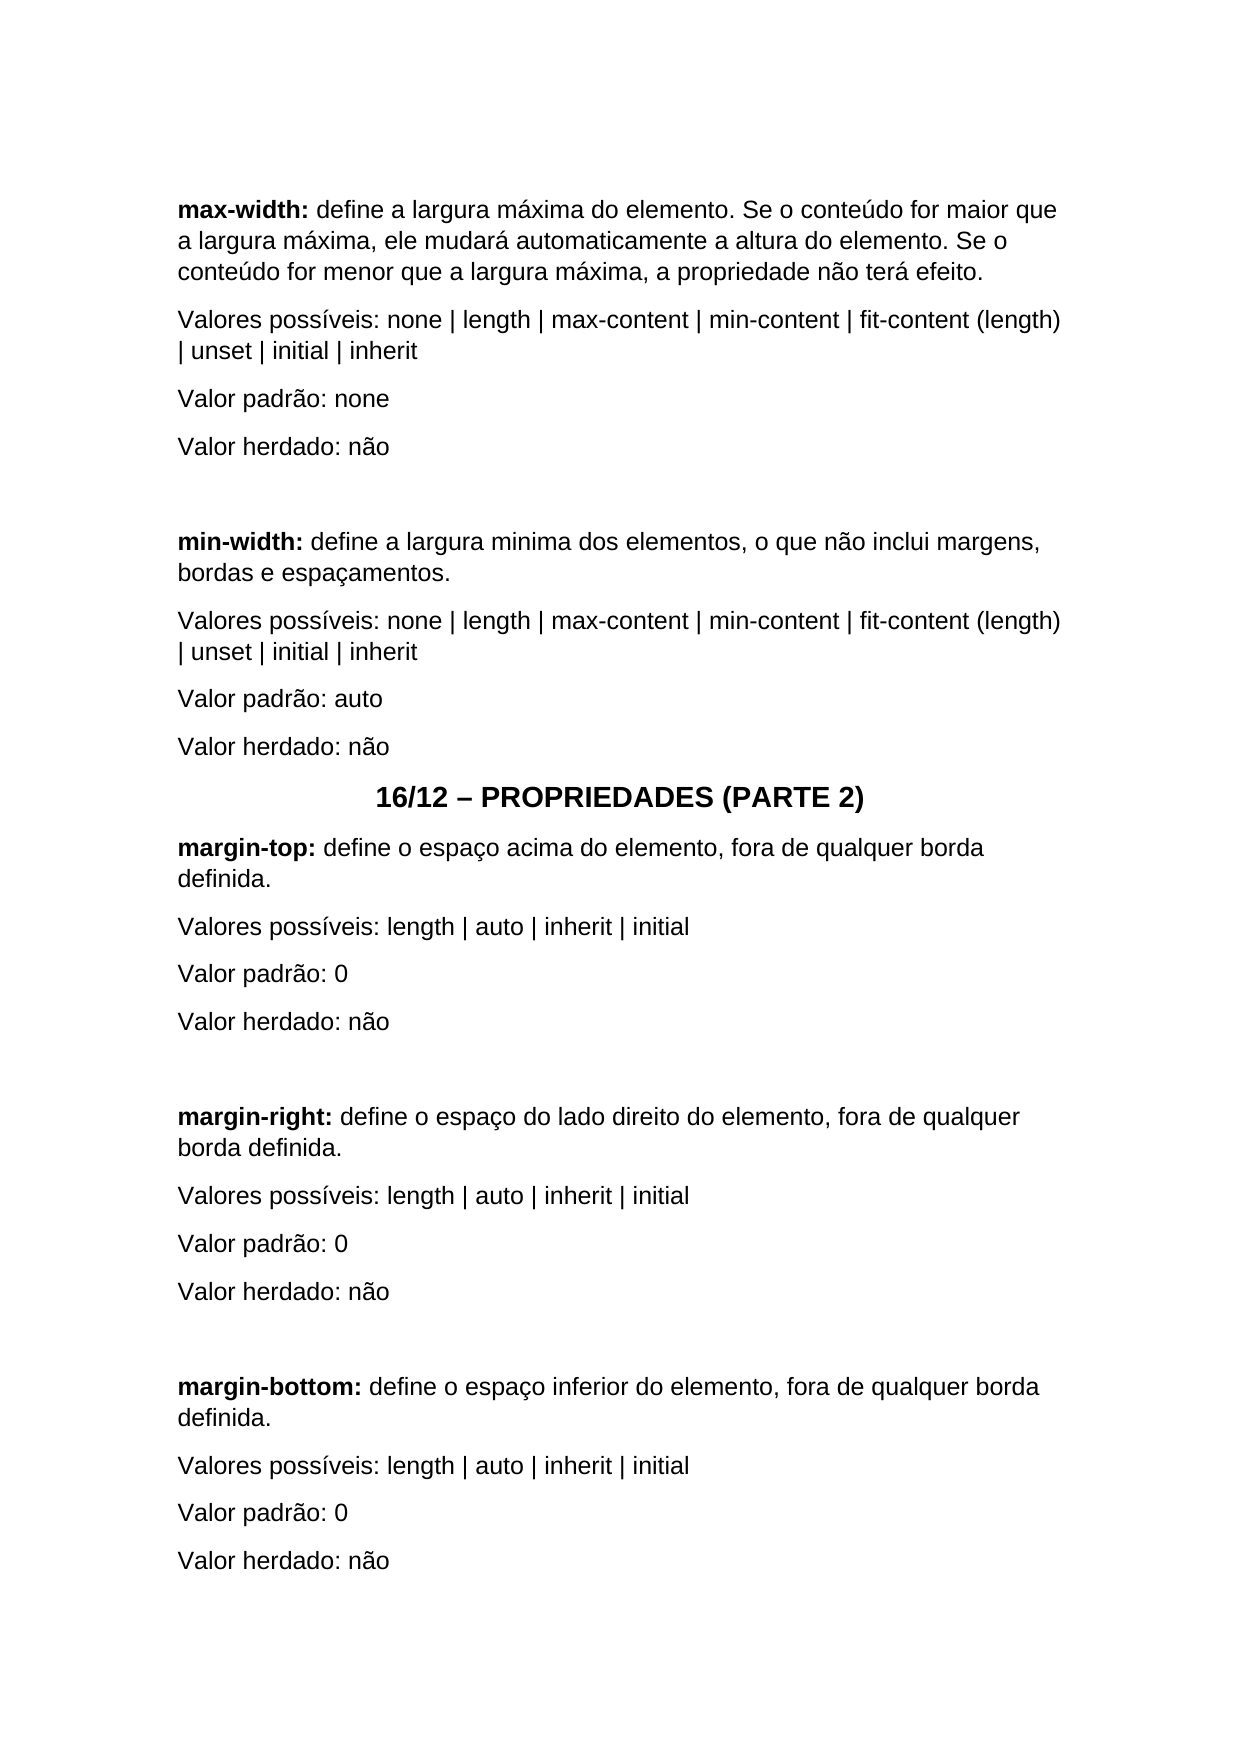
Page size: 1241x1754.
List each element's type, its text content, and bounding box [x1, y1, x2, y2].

text Valor herdado: não [177, 1007, 1063, 1036]
text Valor padrão: auto [177, 684, 1063, 713]
text Valor herdado: não [177, 732, 1063, 761]
text Valores possíveis: length | auto | inherit | initial [177, 1181, 1063, 1210]
text Valor padrão: 0 [177, 1498, 1063, 1527]
text Valor herdado: não [177, 1276, 1063, 1305]
text Valor padrão: 0 [177, 1229, 1063, 1257]
text Valores possíveis: none | length | max-content | min-content | fit-content (length) | unset | initial | inherit [177, 606, 1063, 666]
text Valor padrão: 0 [177, 959, 1063, 988]
text Valor padrão: none [177, 384, 1063, 413]
text margin-bottom: define o espaço inferior do elemento, fora de qualquer borda definida. [177, 1372, 1063, 1432]
text 16/12 – PROPRIEDADES (PARTE 2) [177, 780, 1063, 813]
text Valor herdado: não [177, 1546, 1063, 1575]
text margin-right: define o espaço do lado direito do elemento, fora de qualquer borda definida. [177, 1102, 1063, 1162]
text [177, 1451, 1063, 1479]
text Valor herdado: não [177, 432, 1063, 460]
text Valores possíveis: none | length | max-content | min-content | fit-content (length) | unset | initial | inherit [177, 305, 1063, 365]
text Valores possíveis: length | auto | inherit | initial [177, 911, 1063, 940]
text min-width: define a largura minima dos elementos, o que não inclui margens, bordas e espaçamentos. [177, 527, 1063, 587]
text margin-top: define o espaço acima do elemento, fora de qualquer borda definida. [177, 833, 1063, 892]
text max-width: define a largura máxima do elemento. Se o conteúdo for maior que a largura máxima, ele mudará automaticamente a altura do elemento. Se o conteúdo for menor que a largura máxima, a propriedade não terá efeito. [177, 195, 1063, 286]
